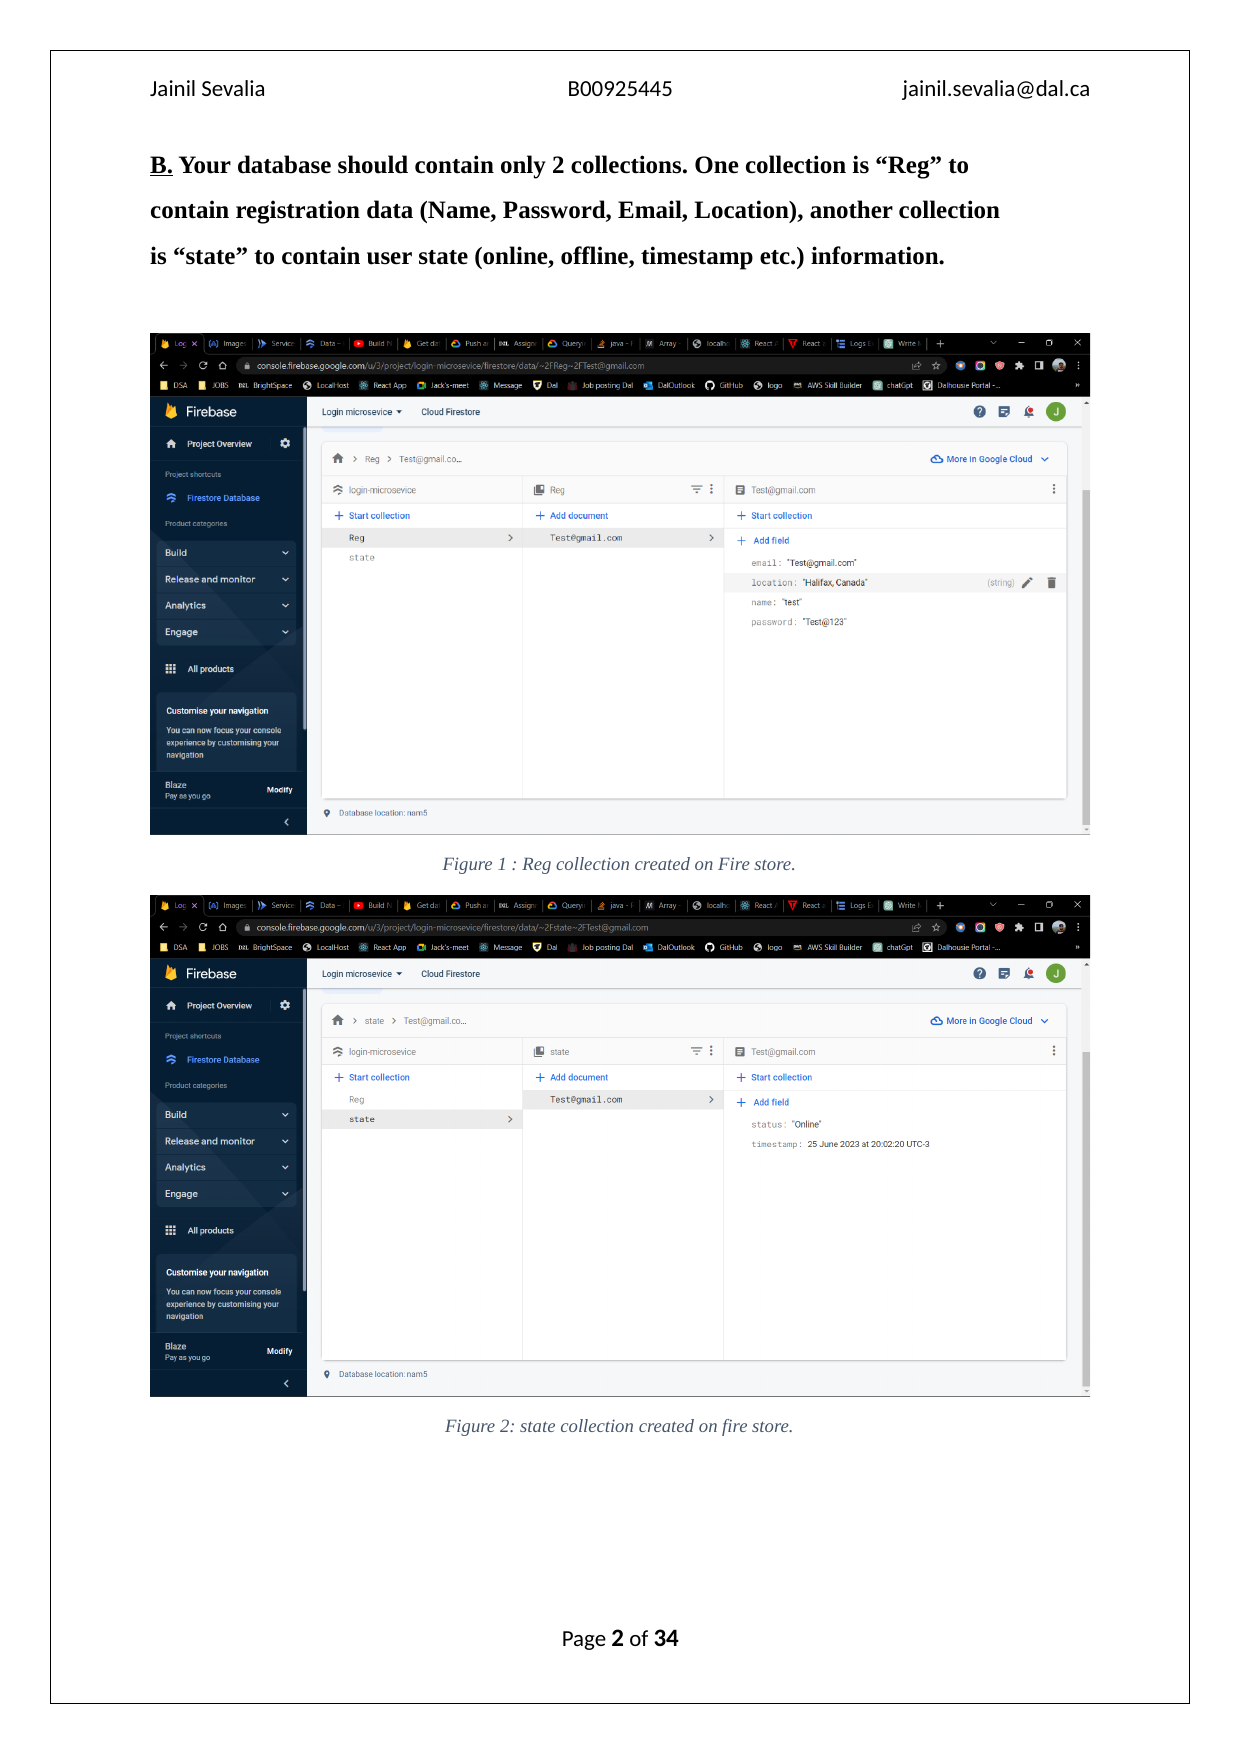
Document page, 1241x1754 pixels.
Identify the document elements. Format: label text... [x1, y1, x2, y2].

picture [150, 333, 1091, 835]
picture [150, 895, 1091, 1397]
text contain registration data (Name, Password, Email, Location), another collection [150, 195, 1090, 224]
text Figure 2: state collection created on fire store. [150, 1415, 1090, 1437]
text is “state” to contain user state (online, offline, timestamp etc.) information. [150, 241, 1090, 269]
text Figure 1 : Reg collection created on Fire store. [150, 853, 1090, 874]
text B. Your database should contain only 2 collections. One collection is “Reg” to [150, 150, 1090, 179]
